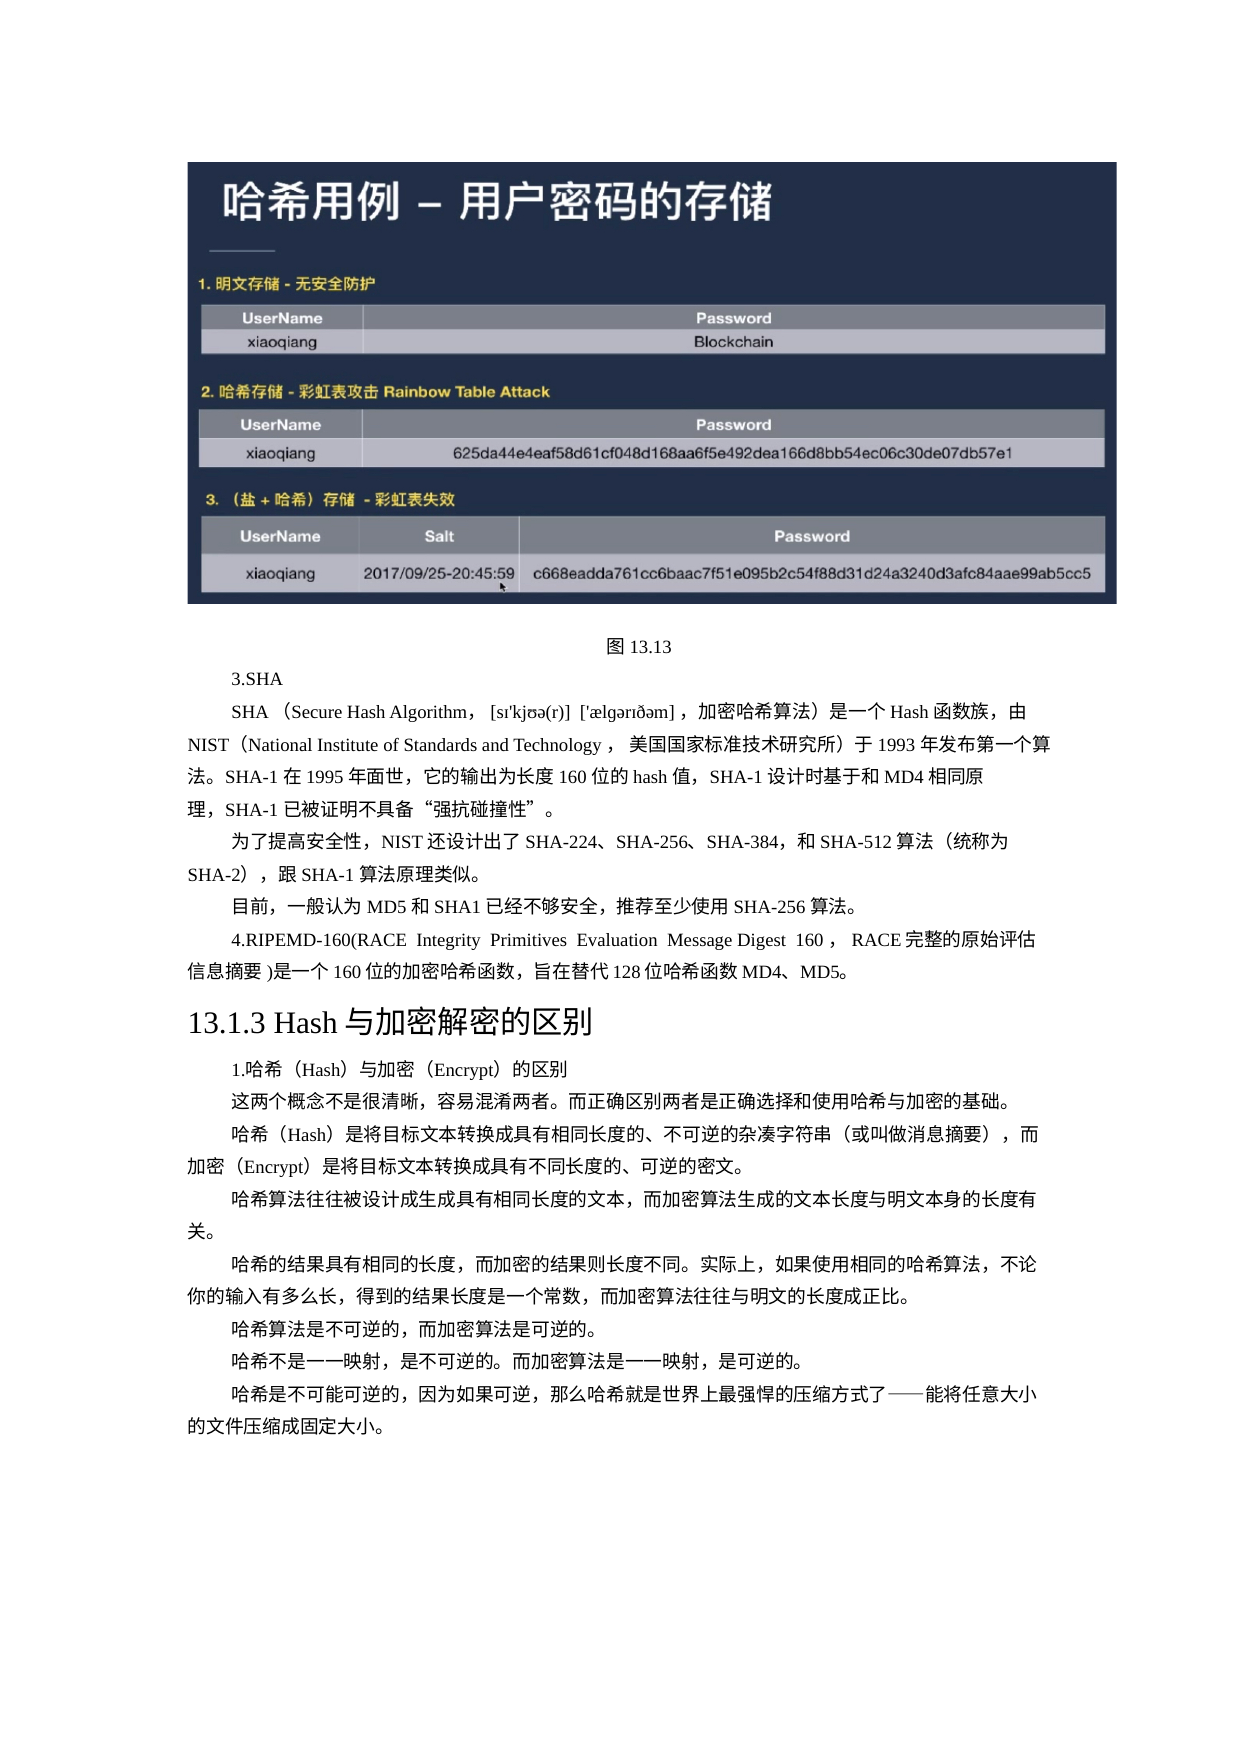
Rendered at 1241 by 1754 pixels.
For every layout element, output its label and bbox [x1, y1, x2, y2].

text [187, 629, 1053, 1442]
picture [187, 162, 1117, 604]
